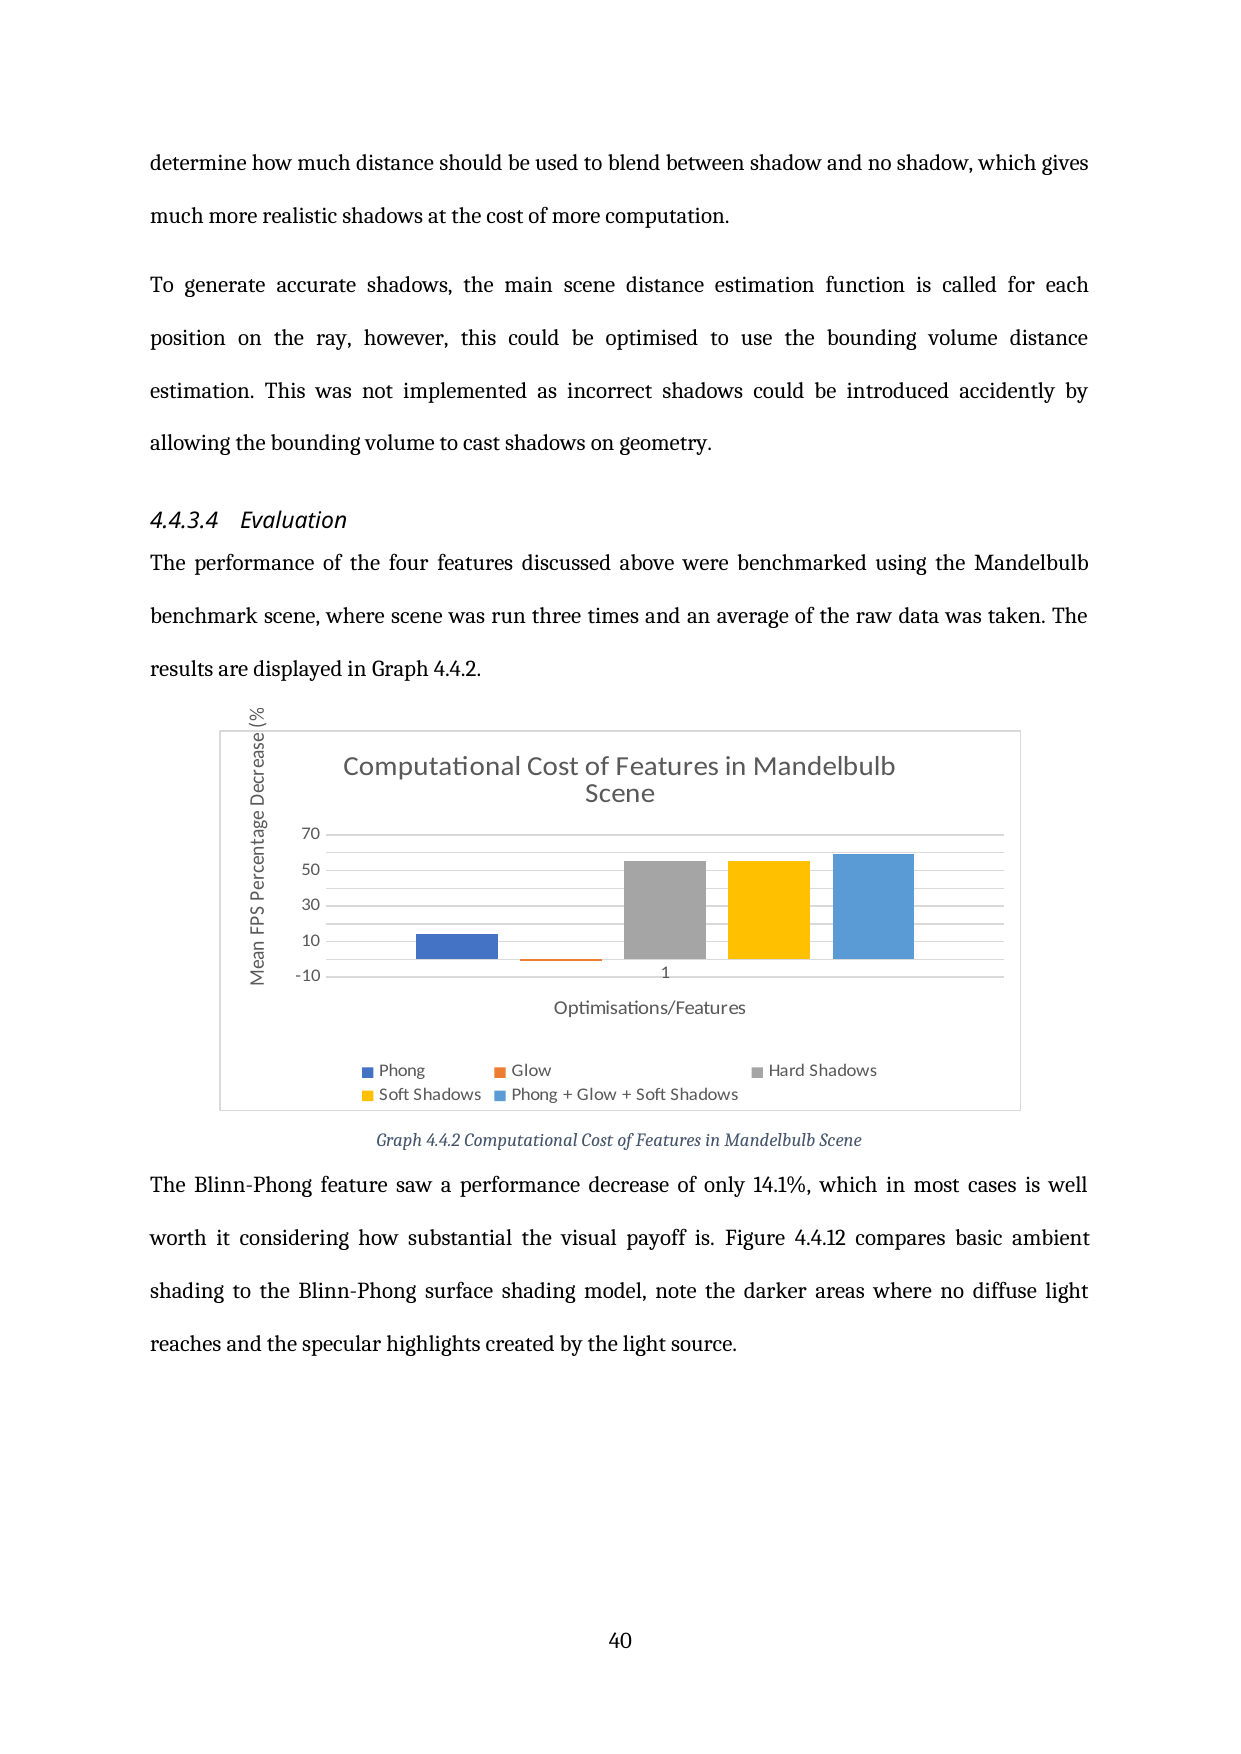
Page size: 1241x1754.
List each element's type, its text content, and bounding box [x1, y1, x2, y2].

text Graph 4.4.2 Computational Cost of Features in Mandelbulb Scene [150, 1130, 1090, 1151]
subtitle Evaluation [150, 504, 1090, 535]
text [150, 150, 1090, 229]
text The performance of the four features discussed above were benchmarked using the Mandelbulb benchmark scene, where scene was run three times and an average of the raw data was taken. The results are displayed in Graph 4.4.2. [150, 550, 1090, 682]
text To generate accurate shadows, the main scene distance estimation function is called for each position on the ray, however, this could be optimised to use the bounding volume distance estimation. This was not implemented as incorrect shadows could be introduced accidently by allowing the bounding volume to cast shadows on geometry. [150, 272, 1090, 457]
